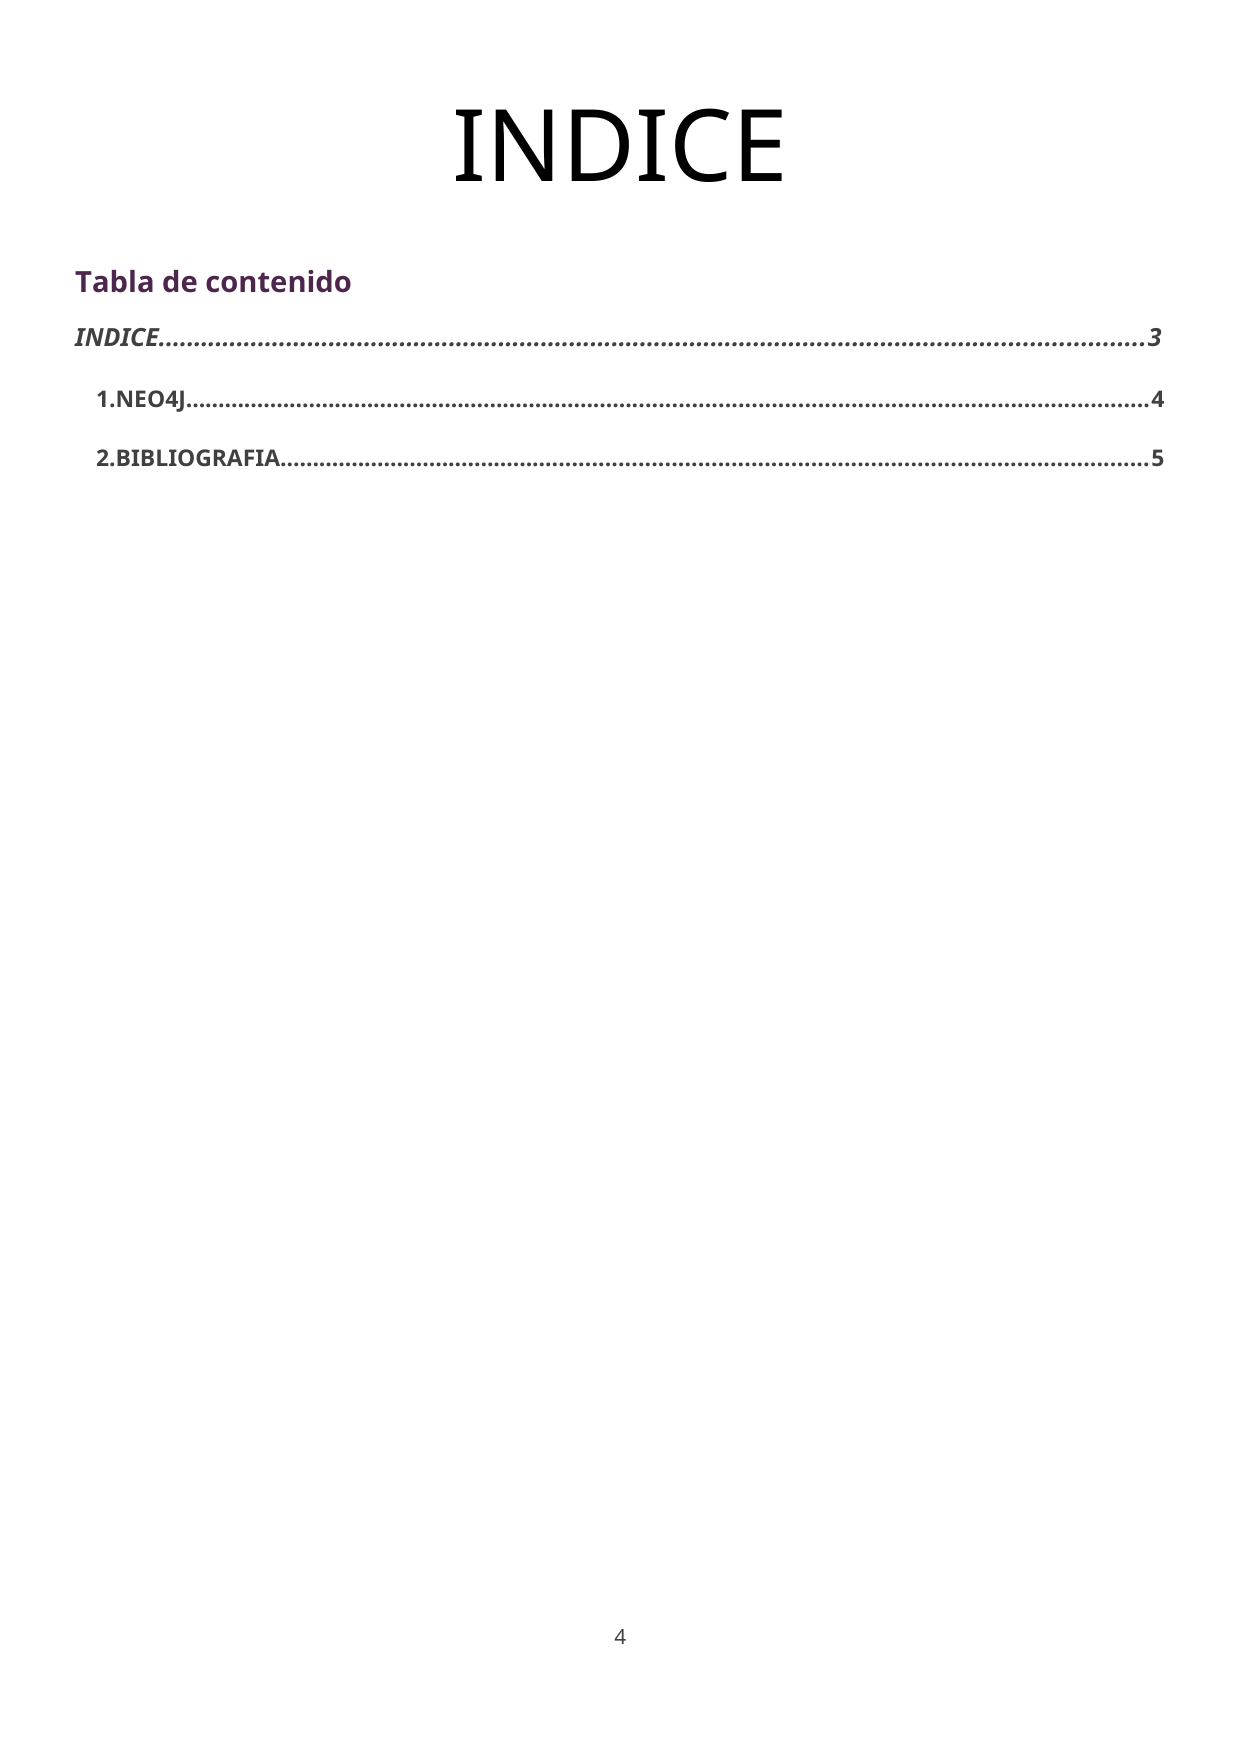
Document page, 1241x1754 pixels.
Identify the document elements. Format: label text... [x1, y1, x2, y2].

title INDICE [82, 75, 1158, 211]
